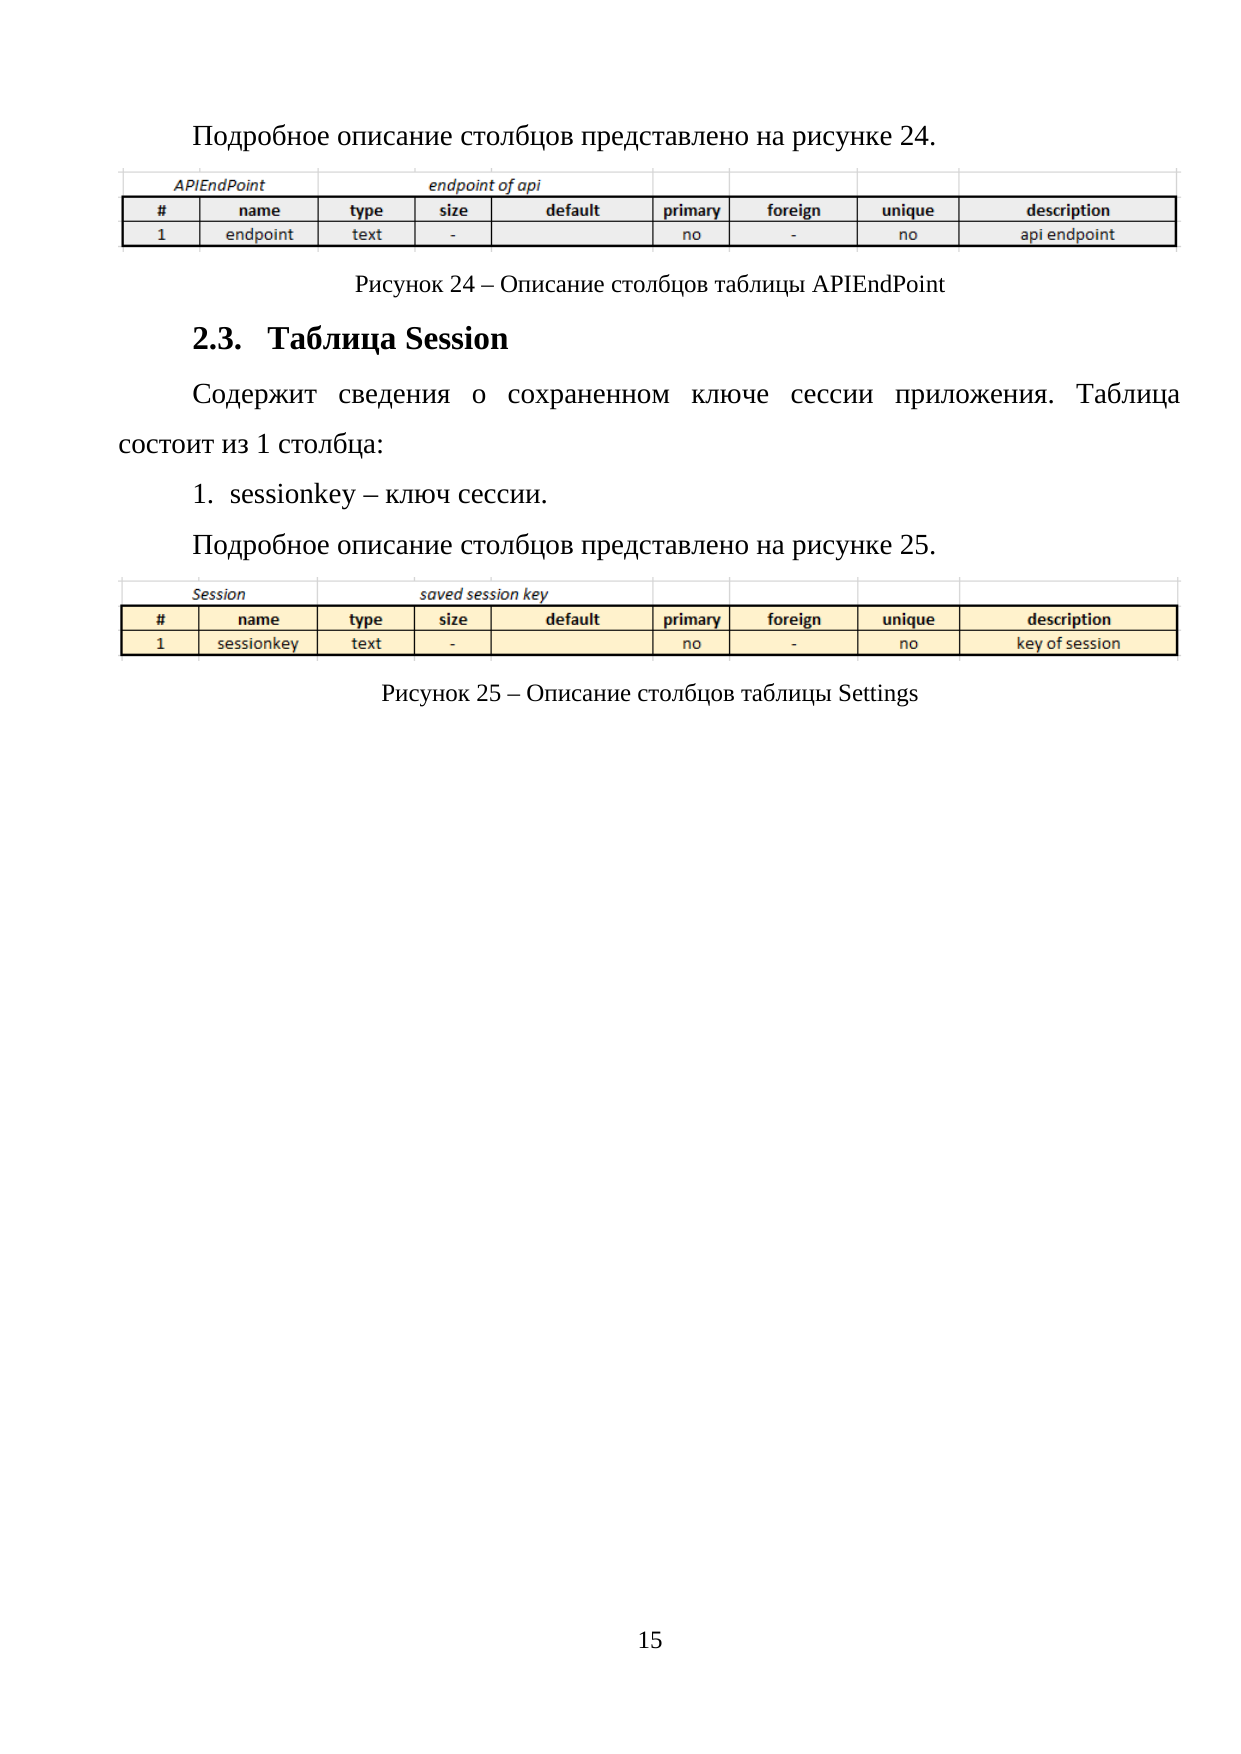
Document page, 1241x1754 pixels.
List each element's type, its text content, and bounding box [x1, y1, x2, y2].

text Содержит сведения о сохраненном ключе сессии приложения. Таблица состоит из 1 столбца: [118, 376, 1181, 460]
picture [118, 168, 1182, 252]
text Подробное описание столбцов представлено на рисунке 24. [192, 118, 1181, 152]
text Рисунок 24 – Описание столбцов таблицы APIEndPoint [118, 269, 1181, 298]
text Рисунок 25 – Описание столбцов таблицы Settings [118, 678, 1181, 706]
list sessionkey – ключ сессии. [192, 477, 1181, 510]
picture [118, 577, 1182, 661]
subtitle Таблица Session [192, 318, 1181, 357]
text Подробное описание столбцов представлено на рисунке 25. [192, 527, 1181, 560]
